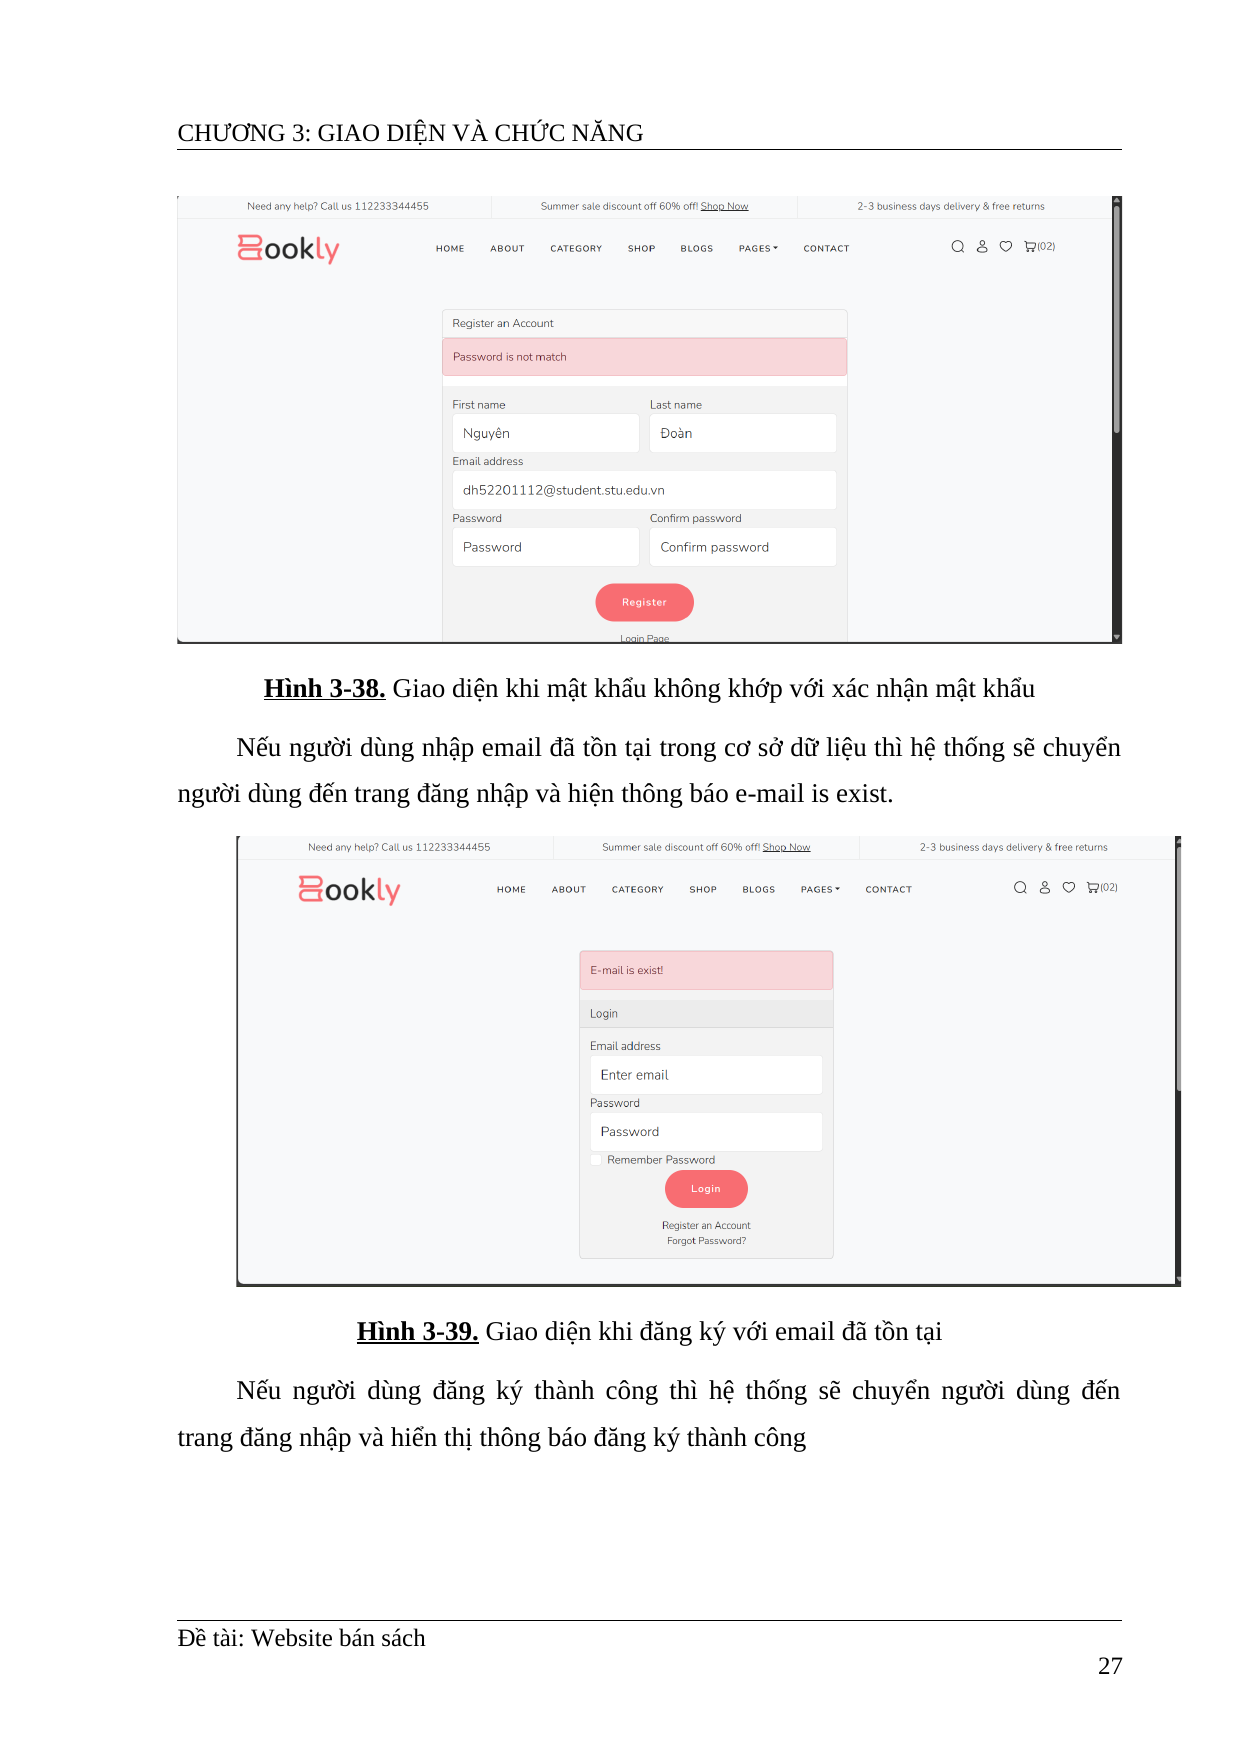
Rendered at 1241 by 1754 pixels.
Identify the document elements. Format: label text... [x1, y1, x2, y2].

text Nếu người dùng đăng ký thành công thì hệ thống sẽ chuyển người dùng đến trang đăng nhập và hiển thị thông báo đăng ký thành công [177, 1374, 1122, 1452]
picture [236, 836, 1182, 1287]
picture [177, 196, 1123, 644]
text Nếu người dùng nhập email đã tồn tại trong cơ sở dữ liệu thì hệ thống sẽ chuyển người dùng đến trang đăng nhập và hiện thông báo e-mail is exist. [177, 731, 1122, 809]
